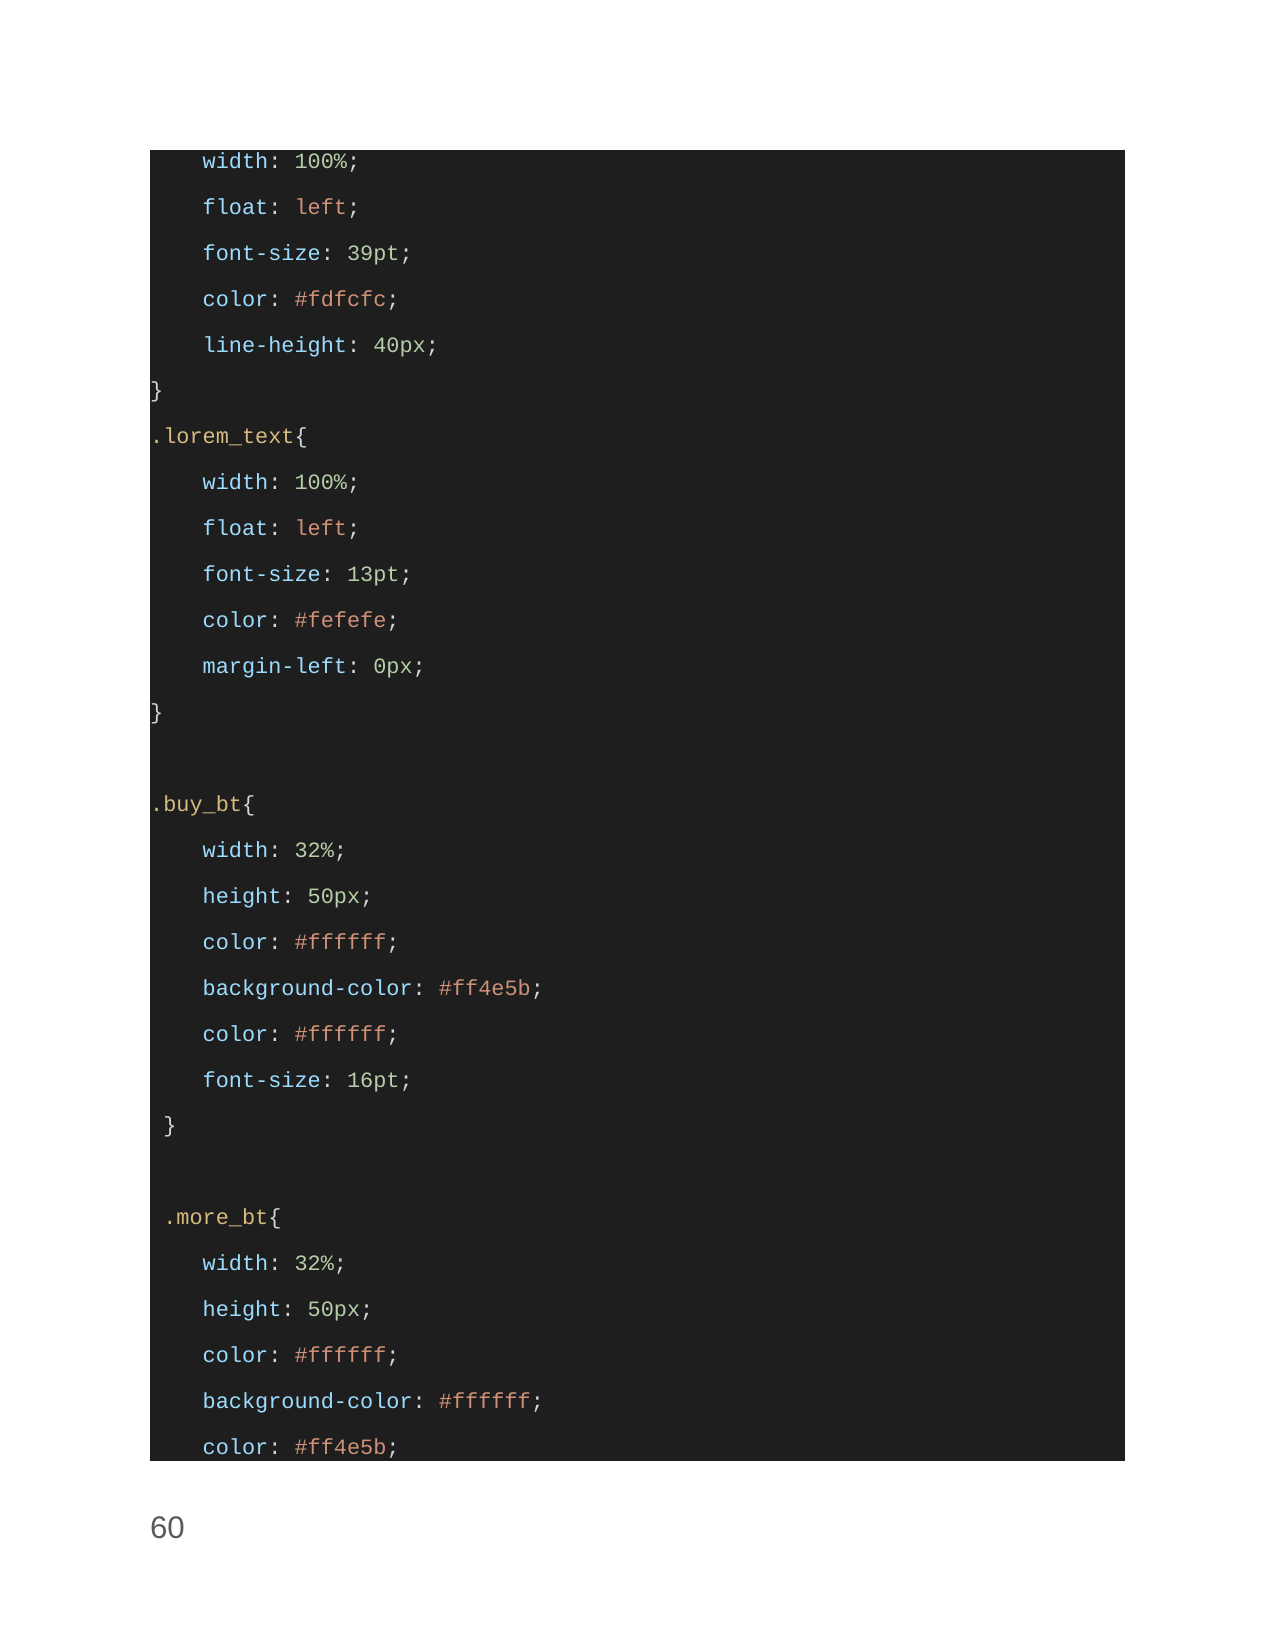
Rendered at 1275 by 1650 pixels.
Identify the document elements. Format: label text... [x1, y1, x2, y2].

text height: 50px; [150, 885, 1125, 910]
text font-size: 13pt; [150, 563, 1125, 588]
text width: 32%; [150, 1252, 1125, 1277]
text font-size: 16pt; [150, 1069, 1125, 1093]
text } [150, 701, 1125, 726]
text float: left; [150, 196, 1125, 221]
text float: left; [150, 517, 1125, 542]
text width: 32%; [150, 839, 1125, 864]
text width: 100%; [150, 150, 1125, 175]
text color: #fdfcfc; [150, 288, 1125, 313]
text color: #ffffff; [150, 931, 1125, 956]
text } [150, 380, 1125, 404]
text line-height: 40px; [150, 334, 1125, 358]
text color: #ff4e5b; [150, 1436, 1125, 1461]
text height: 50px; [150, 1298, 1125, 1323]
text .more_bt{ [150, 1207, 1125, 1231]
text } [150, 1115, 1125, 1139]
text color: #ffffff; [150, 1023, 1125, 1048]
text color: #ffffff; [150, 1344, 1125, 1369]
text font-size: 39pt; [150, 242, 1125, 267]
text background-color: #ff4e5b; [150, 977, 1125, 1002]
text .buy_bt{ [150, 793, 1125, 818]
text .lorem_text{ [150, 426, 1125, 450]
text background-color: #ffffff; [150, 1390, 1125, 1415]
text margin-left: 0px; [150, 655, 1125, 680]
text color: #fefefe; [150, 609, 1125, 634]
text width: 100%; [150, 472, 1125, 496]
